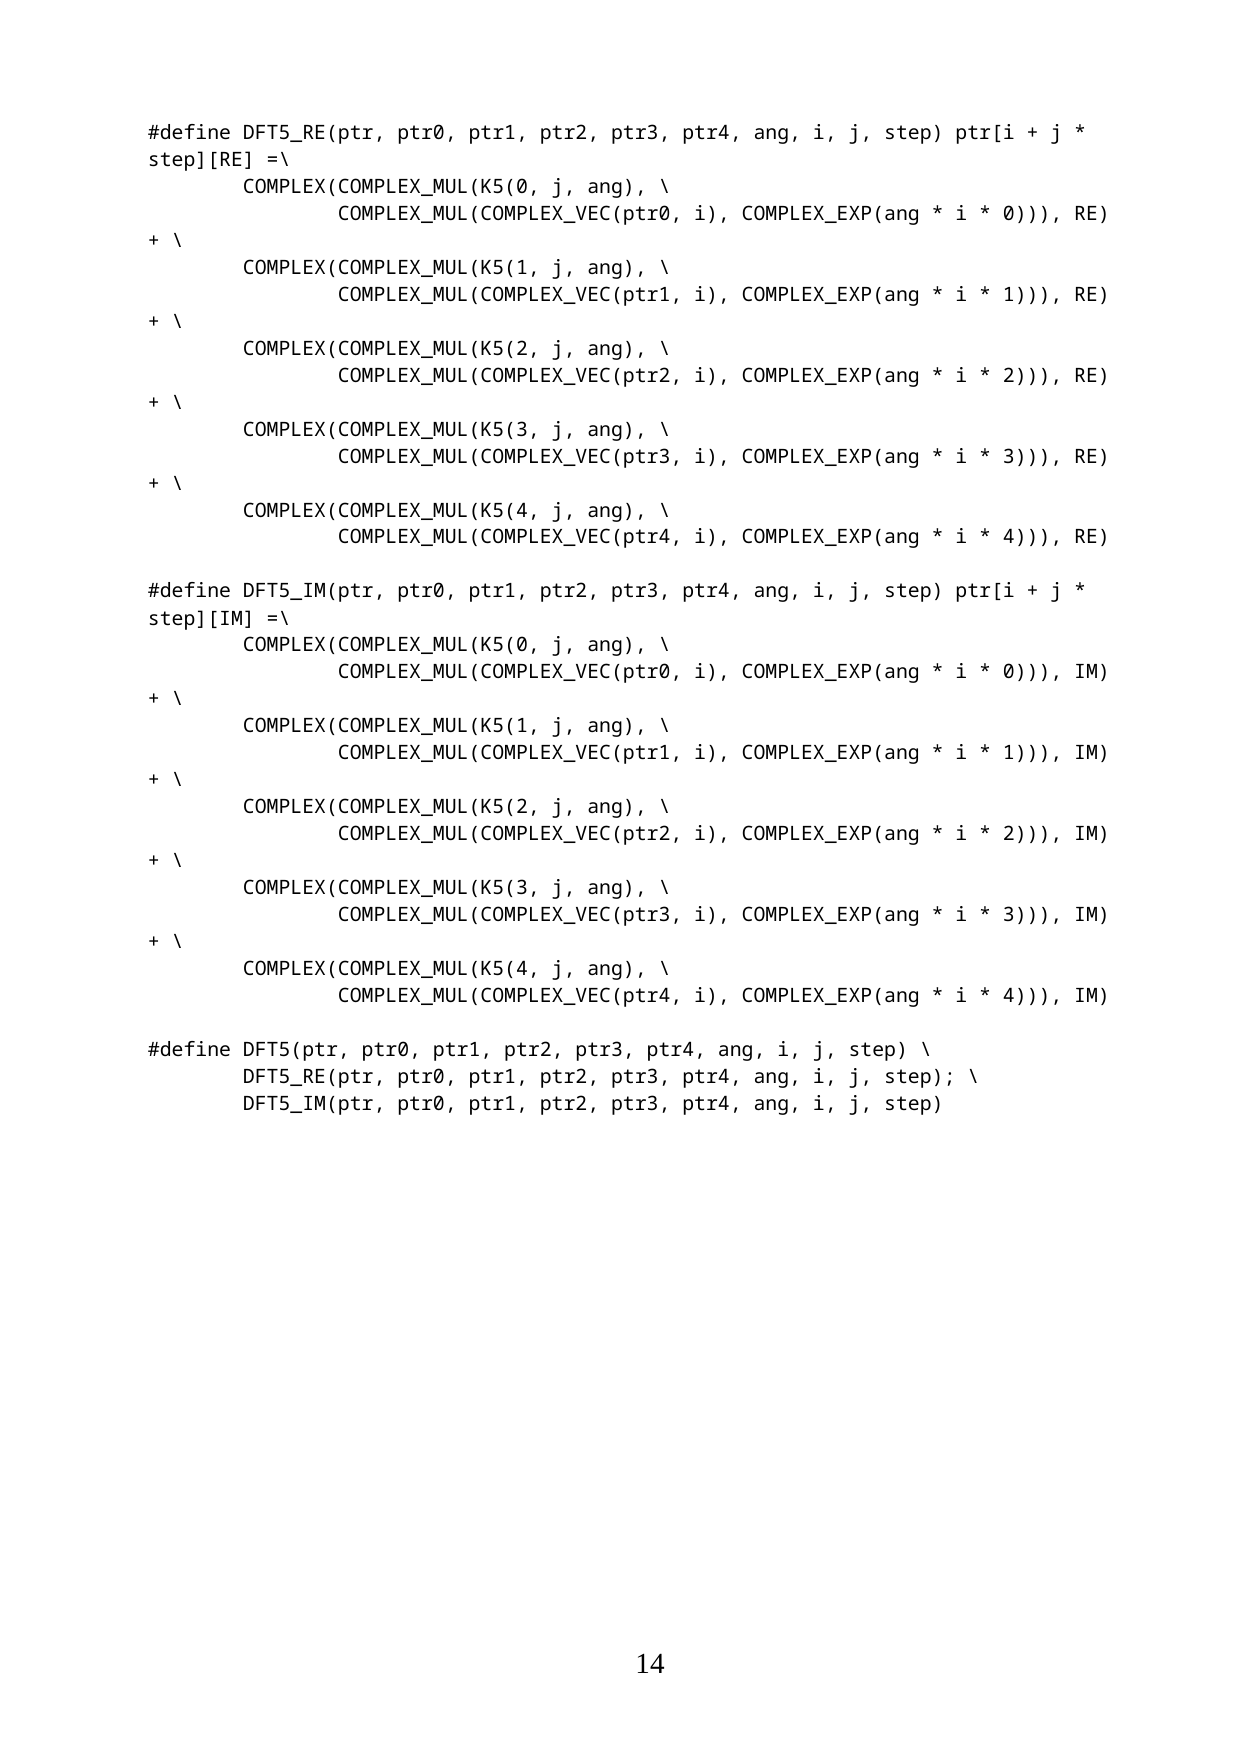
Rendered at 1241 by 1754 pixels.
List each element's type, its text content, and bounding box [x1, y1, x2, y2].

text COMPLEX_MUL(COMPLEX_VEC(ptr2, i), COMPLEX_EXP(ang * i * 2))), IM) + \ [148, 819, 1152, 873]
text COMPLEX(COMPLEX_MUL(K5(3, j, ang), \ [148, 415, 1152, 442]
text COMPLEX_MUL(COMPLEX_VEC(ptr3, i), COMPLEX_EXP(ang * i * 3))), RE) + \ [148, 442, 1152, 496]
text COMPLEX(COMPLEX_MUL(K5(1, j, ang), \ [148, 253, 1152, 280]
text COMPLEX_MUL(COMPLEX_VEC(ptr1, i), COMPLEX_EXP(ang * i * 1))), RE) + \ [148, 280, 1152, 334]
text COMPLEX(COMPLEX_MUL(K5(4, j, ang), \ [148, 496, 1152, 523]
text COMPLEX_MUL(COMPLEX_VEC(ptr2, i), COMPLEX_EXP(ang * i * 2))), RE) + \ [148, 361, 1152, 415]
text COMPLEX(COMPLEX_MUL(K5(0, j, ang), \ [148, 172, 1152, 199]
text COMPLEX_MUL(COMPLEX_VEC(ptr3, i), COMPLEX_EXP(ang * i * 3))), IM) + \ [148, 901, 1152, 954]
text COMPLEX(COMPLEX_MUL(K5(1, j, ang), \ [148, 712, 1152, 739]
text COMPLEX_MUL(COMPLEX_VEC(ptr4, i), COMPLEX_EXP(ang * i * 4))), RE) [148, 523, 1152, 550]
text COMPLEX_MUL(COMPLEX_VEC(ptr4, i), COMPLEX_EXP(ang * i * 4))), IM) [148, 981, 1152, 1008]
text #define DFT5_RE(ptr, ptr0, ptr1, ptr2, ptr3, ptr4, ang, i, j, step) ptr[i + j * step][RE] =\ [148, 118, 1152, 172]
text #define DFT5_IM(ptr, ptr0, ptr1, ptr2, ptr3, ptr4, ang, i, j, step) ptr[i + j * step][IM] =\ [148, 577, 1152, 631]
text COMPLEX_MUL(COMPLEX_VEC(ptr0, i), COMPLEX_EXP(ang * i * 0))), IM) + \ [148, 658, 1152, 712]
text COMPLEX_MUL(COMPLEX_VEC(ptr1, i), COMPLEX_EXP(ang * i * 1))), IM) + \ [148, 739, 1152, 793]
text COMPLEX(COMPLEX_MUL(K5(4, j, ang), \ [148, 954, 1152, 981]
text COMPLEX(COMPLEX_MUL(K5(2, j, ang), \ [148, 793, 1152, 819]
text DFT5_RE(ptr, ptr0, ptr1, ptr2, ptr3, ptr4, ang, i, j, step); \ [148, 1062, 1152, 1089]
text COMPLEX(COMPLEX_MUL(K5(0, j, ang), \ [148, 631, 1152, 658]
text COMPLEX(COMPLEX_MUL(K5(3, j, ang), \ [148, 873, 1152, 901]
text #define DFT5(ptr, ptr0, ptr1, ptr2, ptr3, ptr4, ang, i, j, step) \ [148, 1035, 1152, 1062]
text COMPLEX_MUL(COMPLEX_VEC(ptr0, i), COMPLEX_EXP(ang * i * 0))), RE) + \ [148, 199, 1152, 253]
text COMPLEX(COMPLEX_MUL(K5(2, j, ang), \ [148, 334, 1152, 361]
text DFT5_IM(ptr, ptr0, ptr1, ptr2, ptr3, ptr4, ang, i, j, step) [148, 1089, 1152, 1116]
